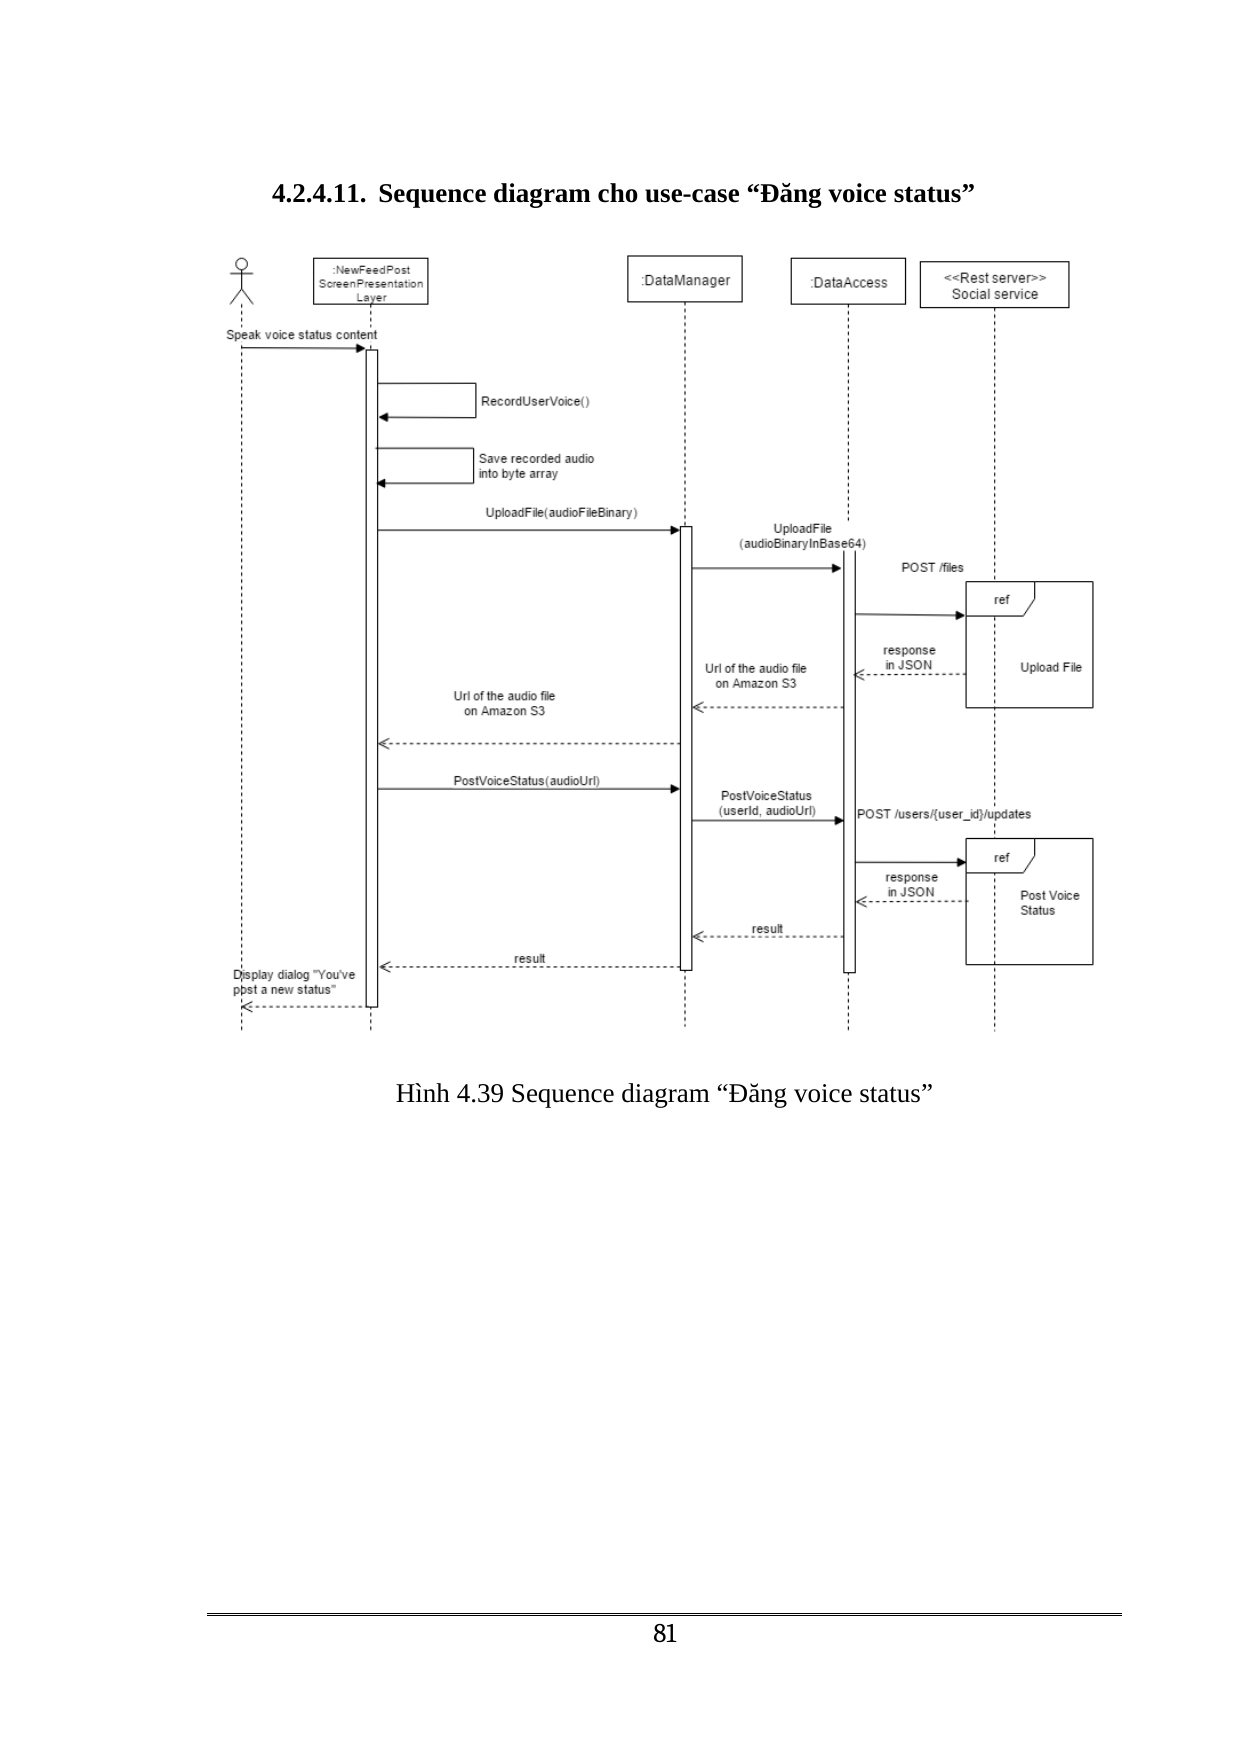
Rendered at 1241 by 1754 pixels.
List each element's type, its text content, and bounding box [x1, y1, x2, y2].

picture [208, 236, 1121, 1049]
subtitle Sequence diagram cho use-case “Đăng voice status” [272, 177, 1122, 208]
